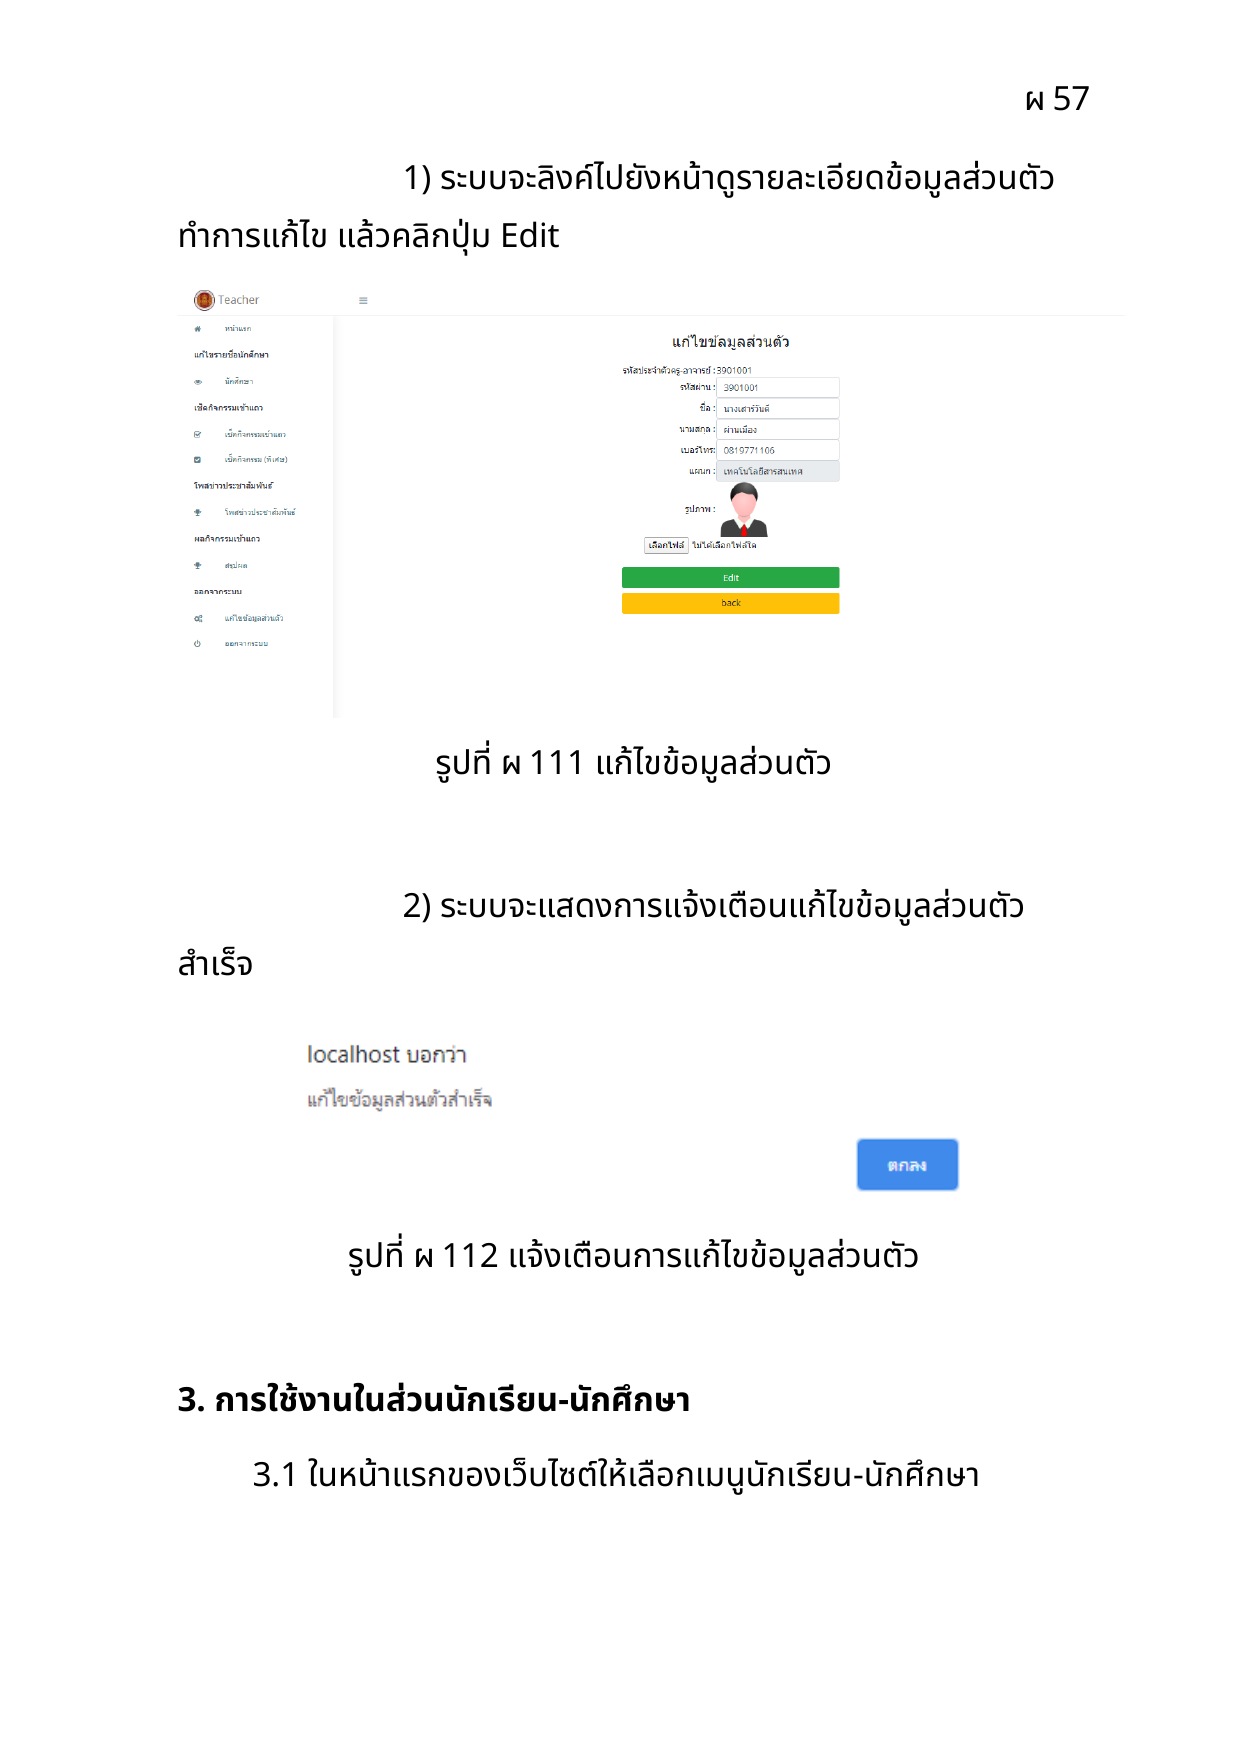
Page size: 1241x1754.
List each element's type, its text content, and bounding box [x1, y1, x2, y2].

picture [287, 1015, 980, 1209]
text 3.1 ในหน้าแรกของเว็บไซต์ให้เลือกเมนูนักเรียน-นักศึกษา [177, 1451, 1090, 1501]
text รูปที่ ผ112 แจ้งเตือนการแก้ไขข้อมูลส่วนตัว [177, 1232, 1090, 1283]
text รูปที่ ผ111 แก้ไขข้อมูลส่วนตัว [177, 738, 1090, 789]
text 2) ระบบจะแสดงการแจ้งเตือนแก้ไขข้อมูลส่วนตัวสำเร็จ [177, 882, 1090, 991]
text 3. การใช้งานในส่วนนักเรียน-นักศึกษา [177, 1376, 1090, 1426]
text 1) ระบบจะลิงค์ไปยังหน้าดูรายละเอียดข้อมูลส่วนตัว ทำการแก้ไข แล้วคลิกปุ่ม Edit [177, 154, 1090, 262]
picture [177, 286, 1125, 718]
